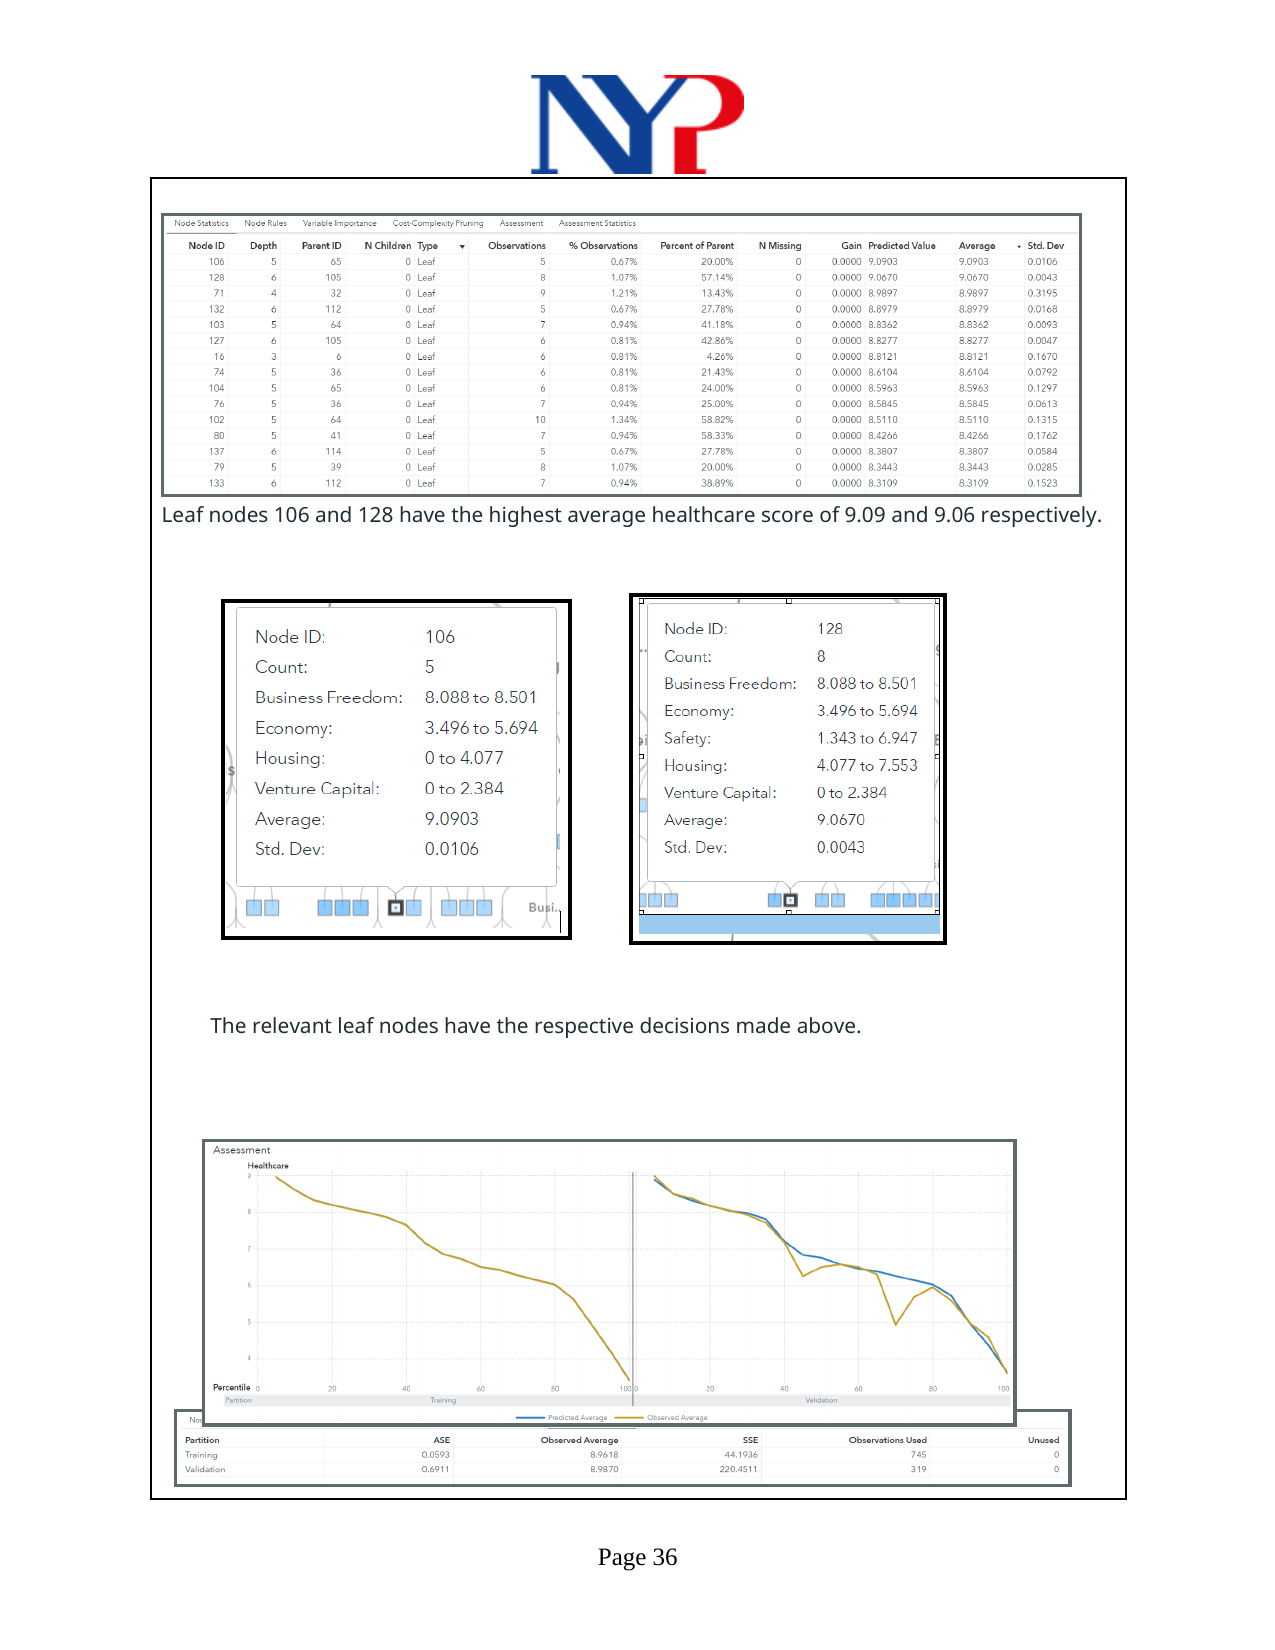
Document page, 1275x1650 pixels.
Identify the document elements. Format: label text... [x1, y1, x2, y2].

picture [205, 1142, 1013, 1423]
picture [164, 216, 1079, 494]
picture [633, 597, 943, 941]
picture [177, 1412, 1068, 1484]
picture [225, 603, 568, 936]
picture [531, 75, 744, 174]
